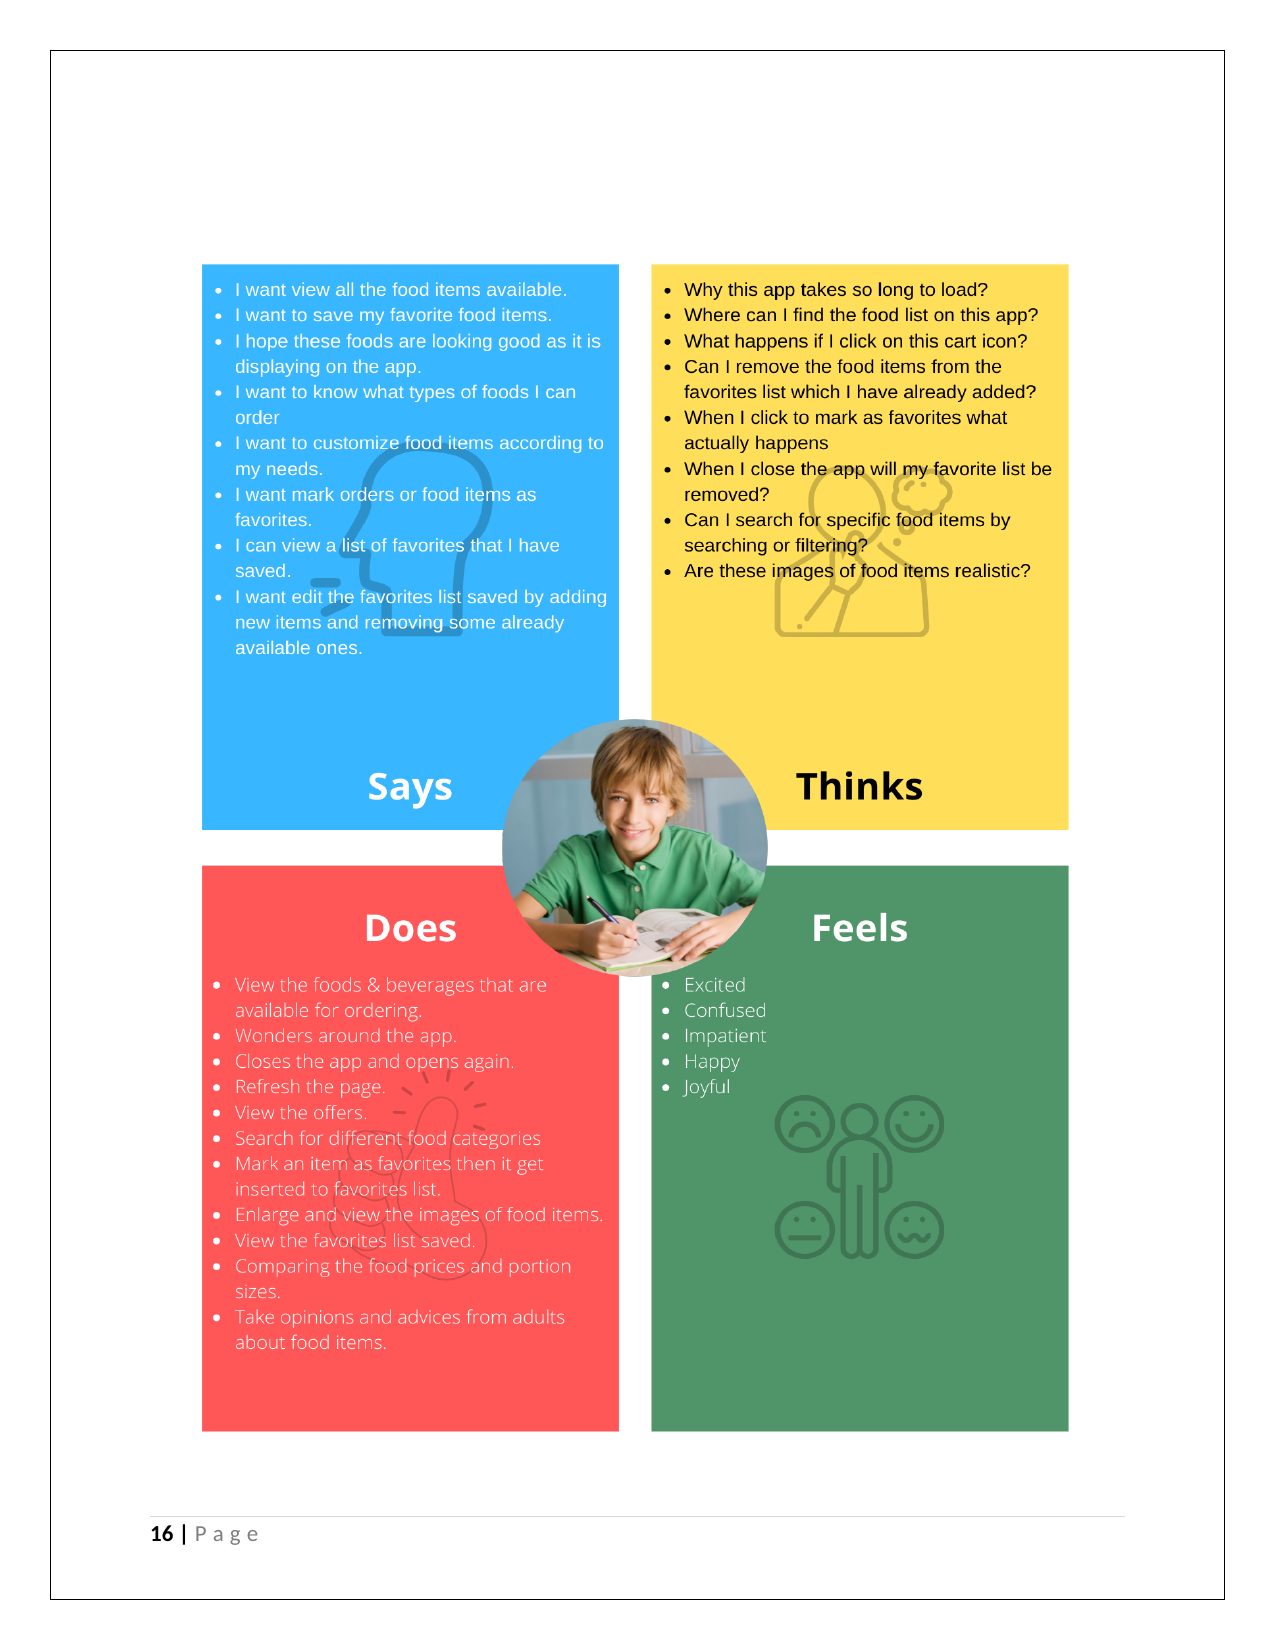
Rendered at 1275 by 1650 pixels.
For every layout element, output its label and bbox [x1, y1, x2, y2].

picture [157, 195, 1112, 1500]
